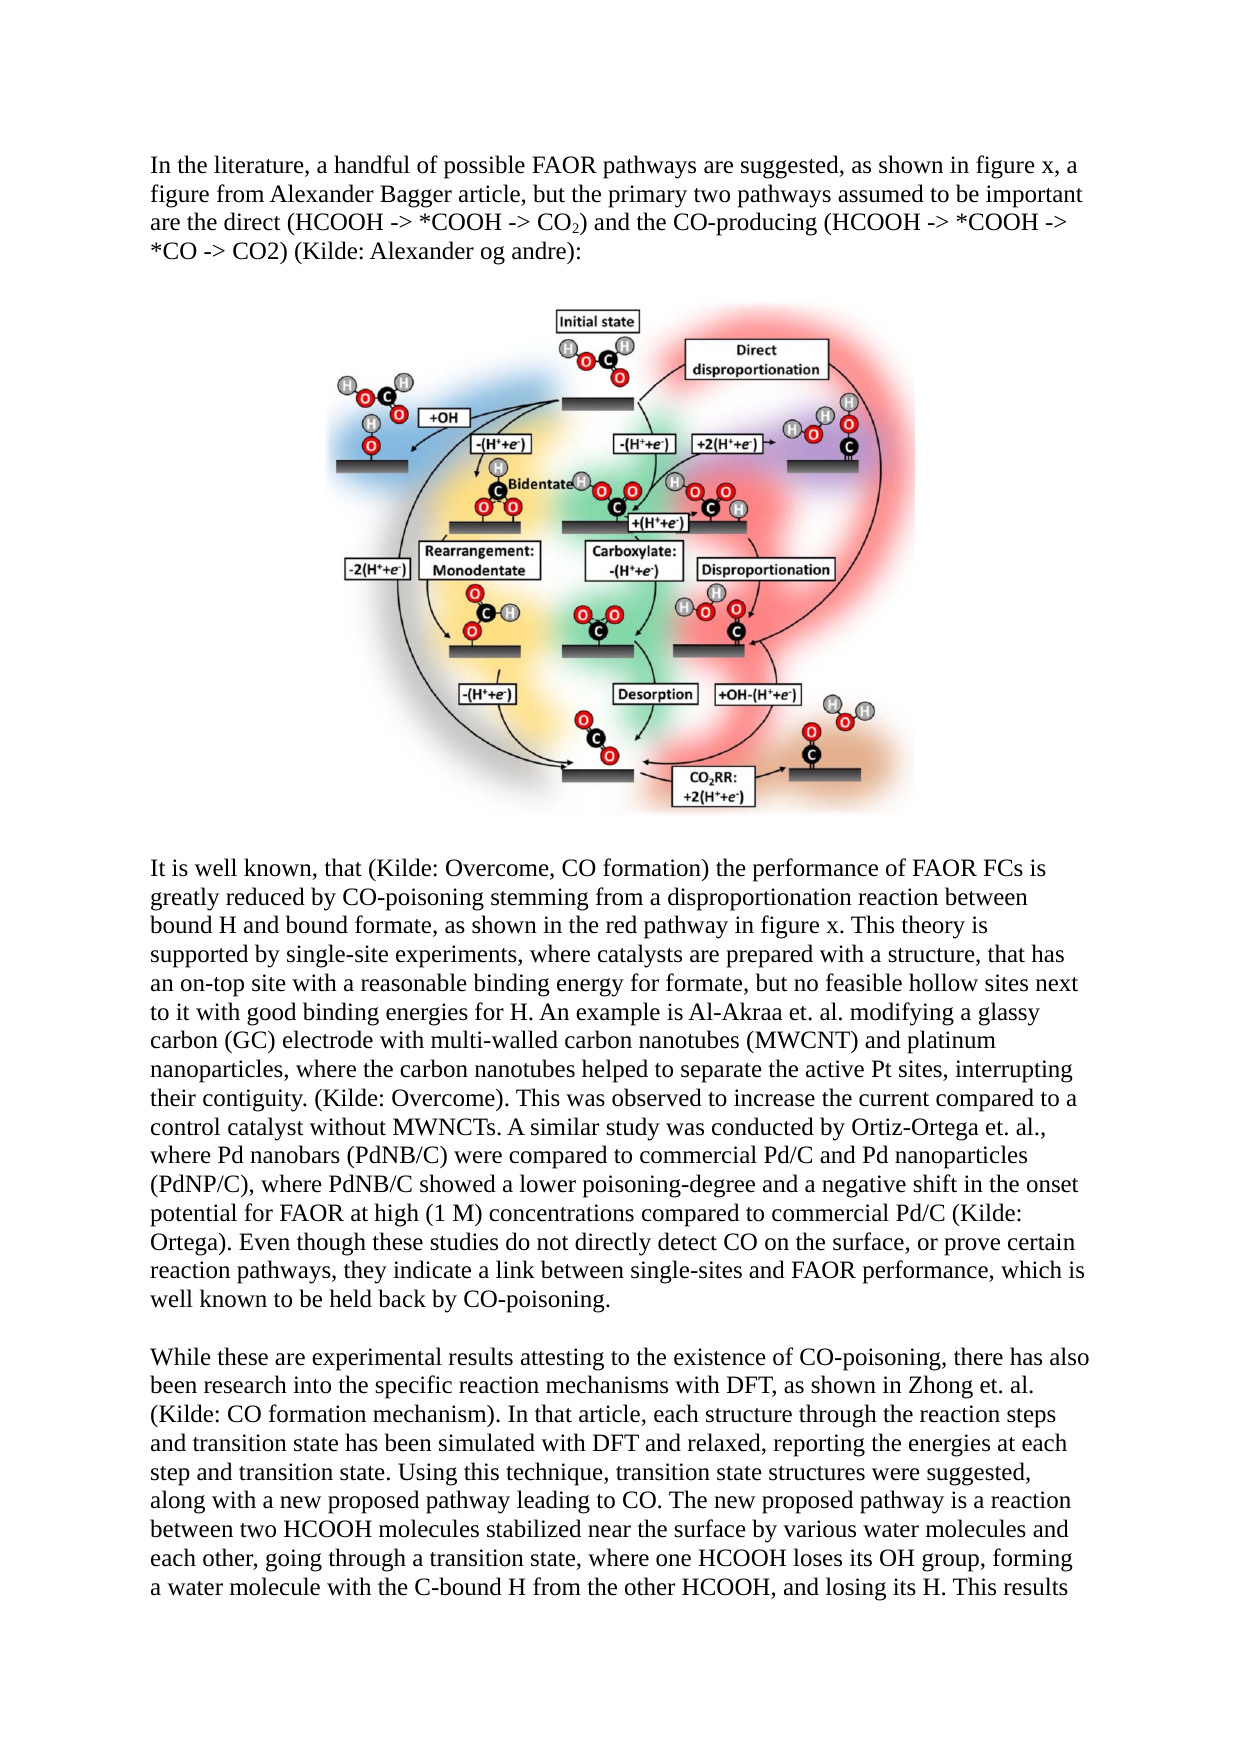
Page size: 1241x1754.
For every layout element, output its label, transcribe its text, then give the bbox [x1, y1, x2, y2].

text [150, 1342, 1090, 1601]
text It is well known, that (Kilde: Overcome, CO formation) the performance of FAOR FCs is greatly reduced by CO-poisoning stemming from a disproportionation reaction between bound H and bound formate, as shown in the red pathway in figure x. This theory is supported by single-site experiments, where catalysts are prepared with a structure, that has an on-top site with a reasonable binding energy for formate, but no feasible hollow sites next to it with good binding energies for H. An example is Al-Akraa et. al. modifying a glassy carbon (GC) electrode with multi-walled carbon nanotubes (MWCNT) and platinum nanoparticles, where the carbon nanotubes helped to separate the active Pt sites, interrupting their contiguity. (Kilde: Overcome). This was observed to increase the current compared to a control catalyst without MWNCTs. A similar study was conducted by Ortiz-Ortega et. al., where Pd nanobars (PdNB/C) were compared to commercial Pd/C and Pd nanoparticles (PdNP/C), where PdNB/C showed a lower poisoning-degree and a negative shift in the onset potential for FAOR at high (1 M) concentrations compared to commercial Pd/C (Kilde: Ortega). Even though these studies do not directly detect CO on the surface, or prove certain reaction pathways, they indicate a link between single-sites and FAOR performance, which is well known to be held back by CO-poisoning. [150, 853, 1090, 1313]
text In the literature, a handful of possible FAOR pathways are suggested, as shown in figure x, a figure from Alexander Bagger article, but the primary two pathways assumed to be important are the direct (HCOOH -> *COOH -> CO2) and the CO-producing (HCOOH -> *COOH -> *CO -> CO2) (Kilde: Alexander og andre): [150, 150, 1090, 296]
